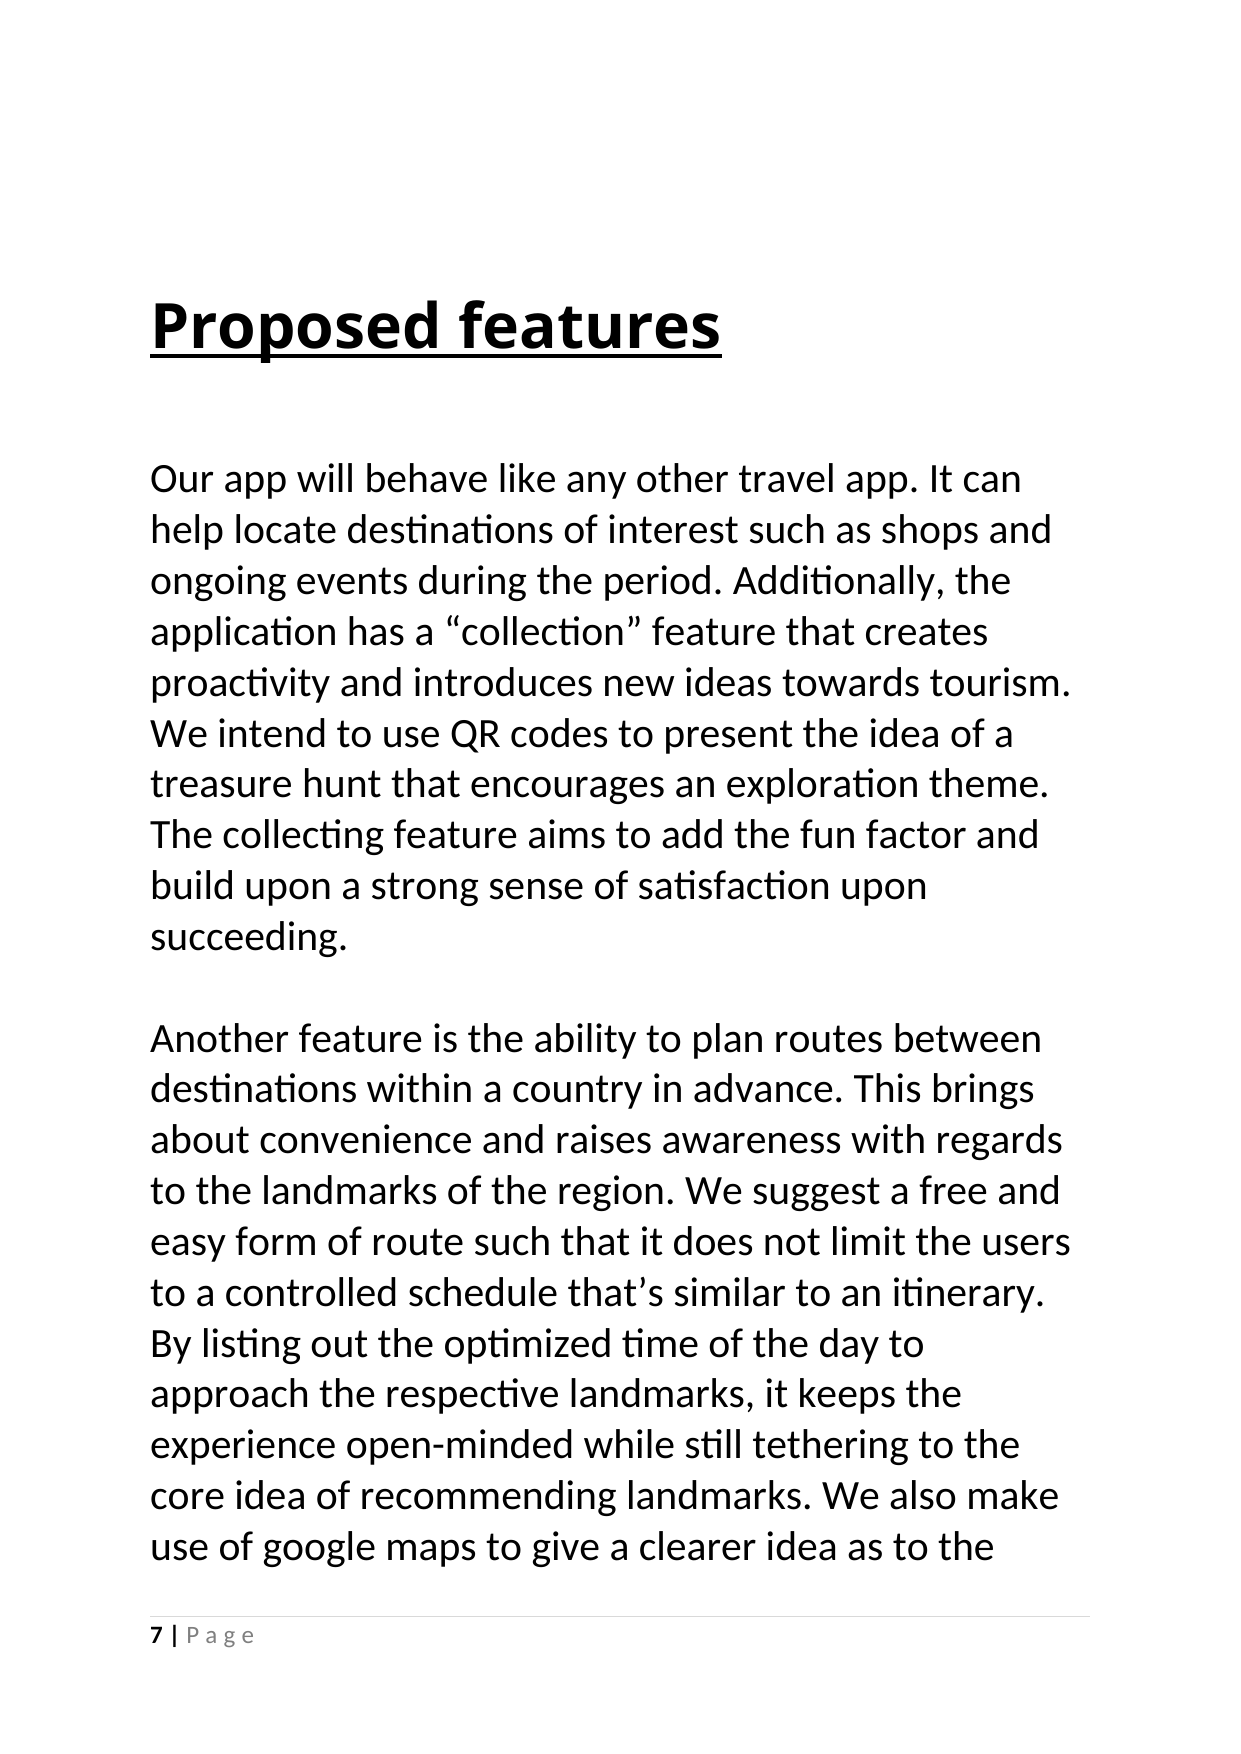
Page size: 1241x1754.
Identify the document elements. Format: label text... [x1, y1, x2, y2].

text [150, 1012, 1090, 1571]
text Our app will behave like any other travel app. It can help locate destinations of interest such as shops and ongoing events during the period. Additionally, the application has a “collection” feature that creates proactivity and introduces new ideas towards tourism. We intend to use QR codes to present the idea of a treasure hunt that encourages an exploration theme. The collecting feature aims to add the fun factor and build upon a strong sense of satisfaction upon succeeding. [150, 452, 1090, 961]
text Proposed features [150, 282, 1090, 367]
